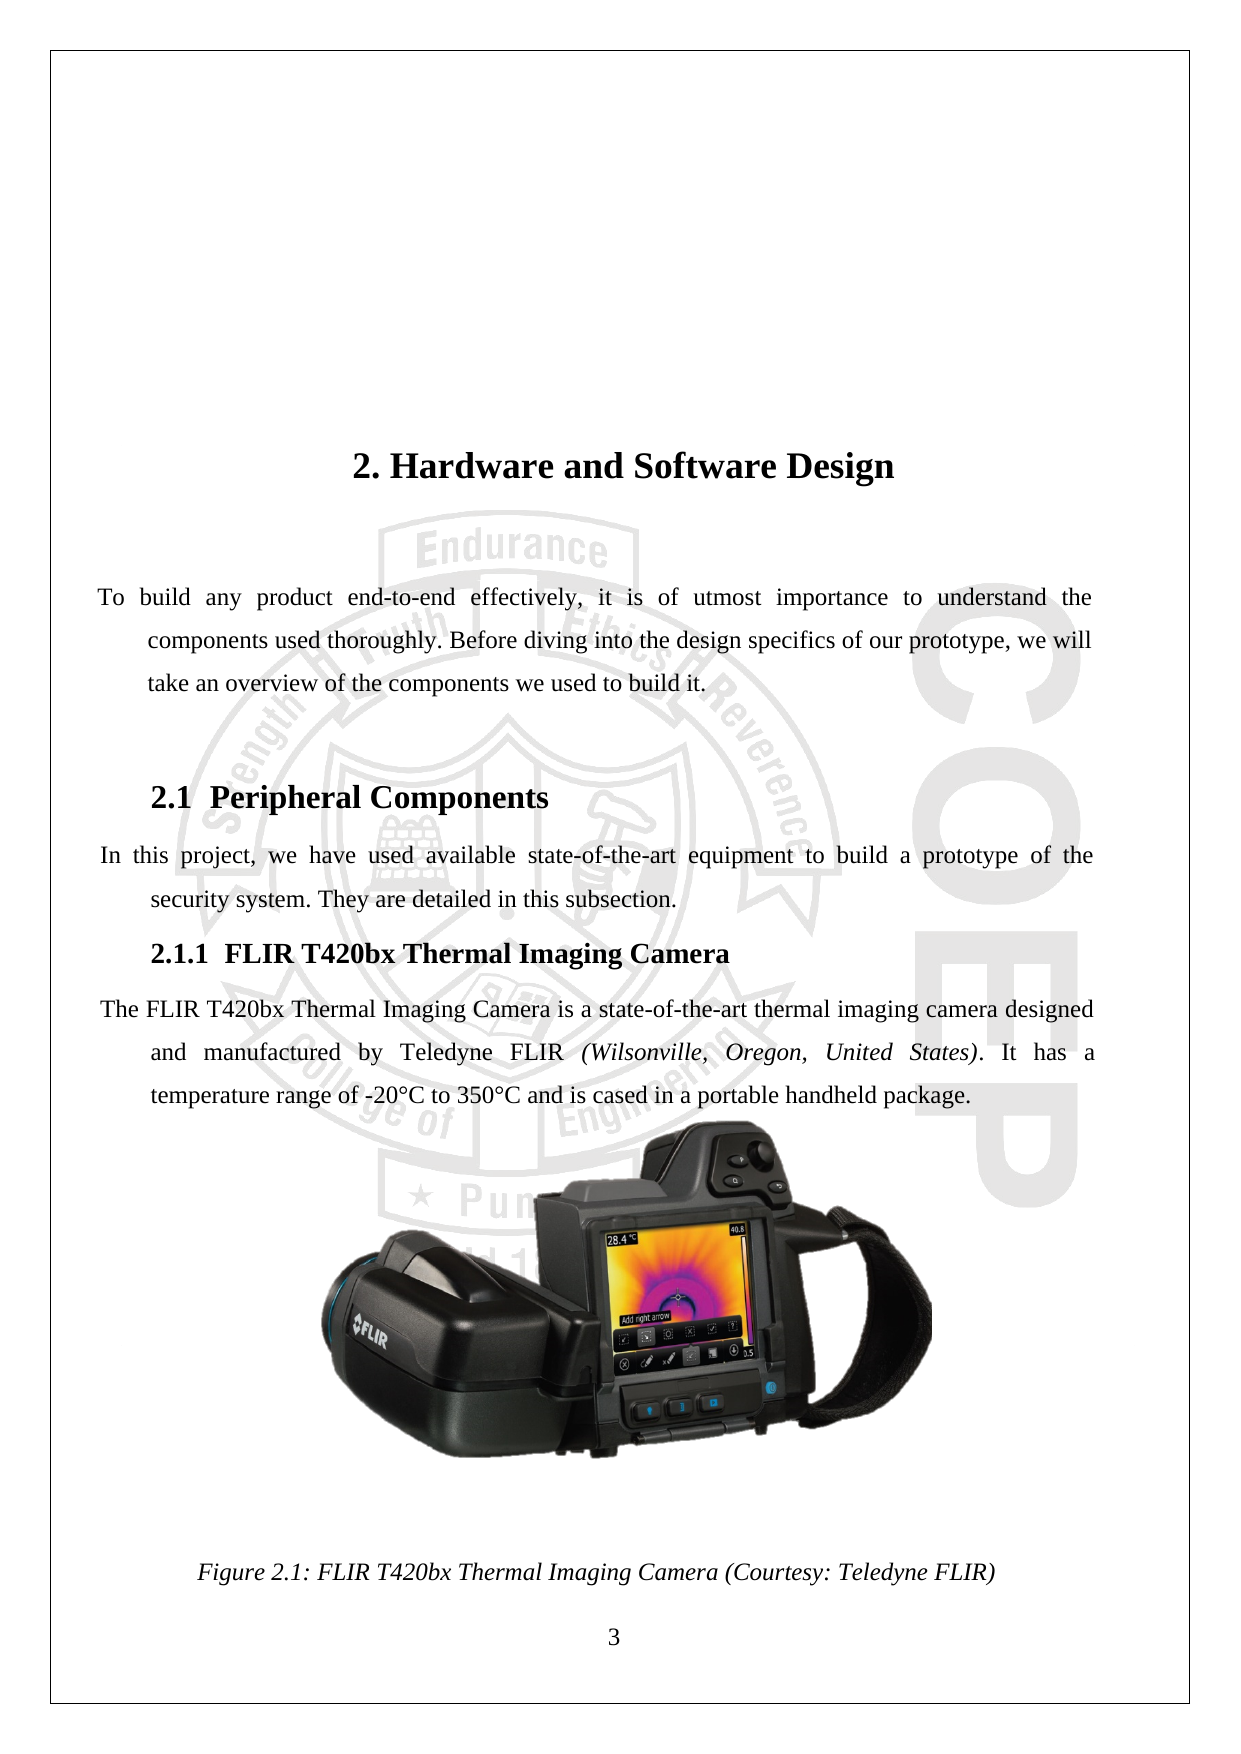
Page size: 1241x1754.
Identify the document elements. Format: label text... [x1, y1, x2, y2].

text To build any product end-to-end effectively, it is of utmost importance to understand the components used thoroughly. Before diving into the design specifics of our prototype, we will take an overview of the components we used to build it. [97, 582, 1093, 697]
picture [319, 1118, 936, 1520]
subtitle In this project, we have used available state-of-the-art equipment to build a prototype of the security system. They are detailed in this subsection. [100, 841, 1095, 912]
subtitle Peripheral Components [150, 777, 1134, 816]
subtitle FLIR T420bx Thermal Imaging Camera [150, 936, 1134, 969]
subtitle The FLIR T420bx Thermal Imaging Camera is a state-of-the-art thermal imaging camera designed and manufactured by Teledyne FLIR (Wilsonville, Oregon, United States). It has a temperature range of -20°C to 350°C and is cased in a portable handheld package. [100, 994, 1095, 1109]
subtitle Hardware and Software Design [113, 443, 1134, 486]
